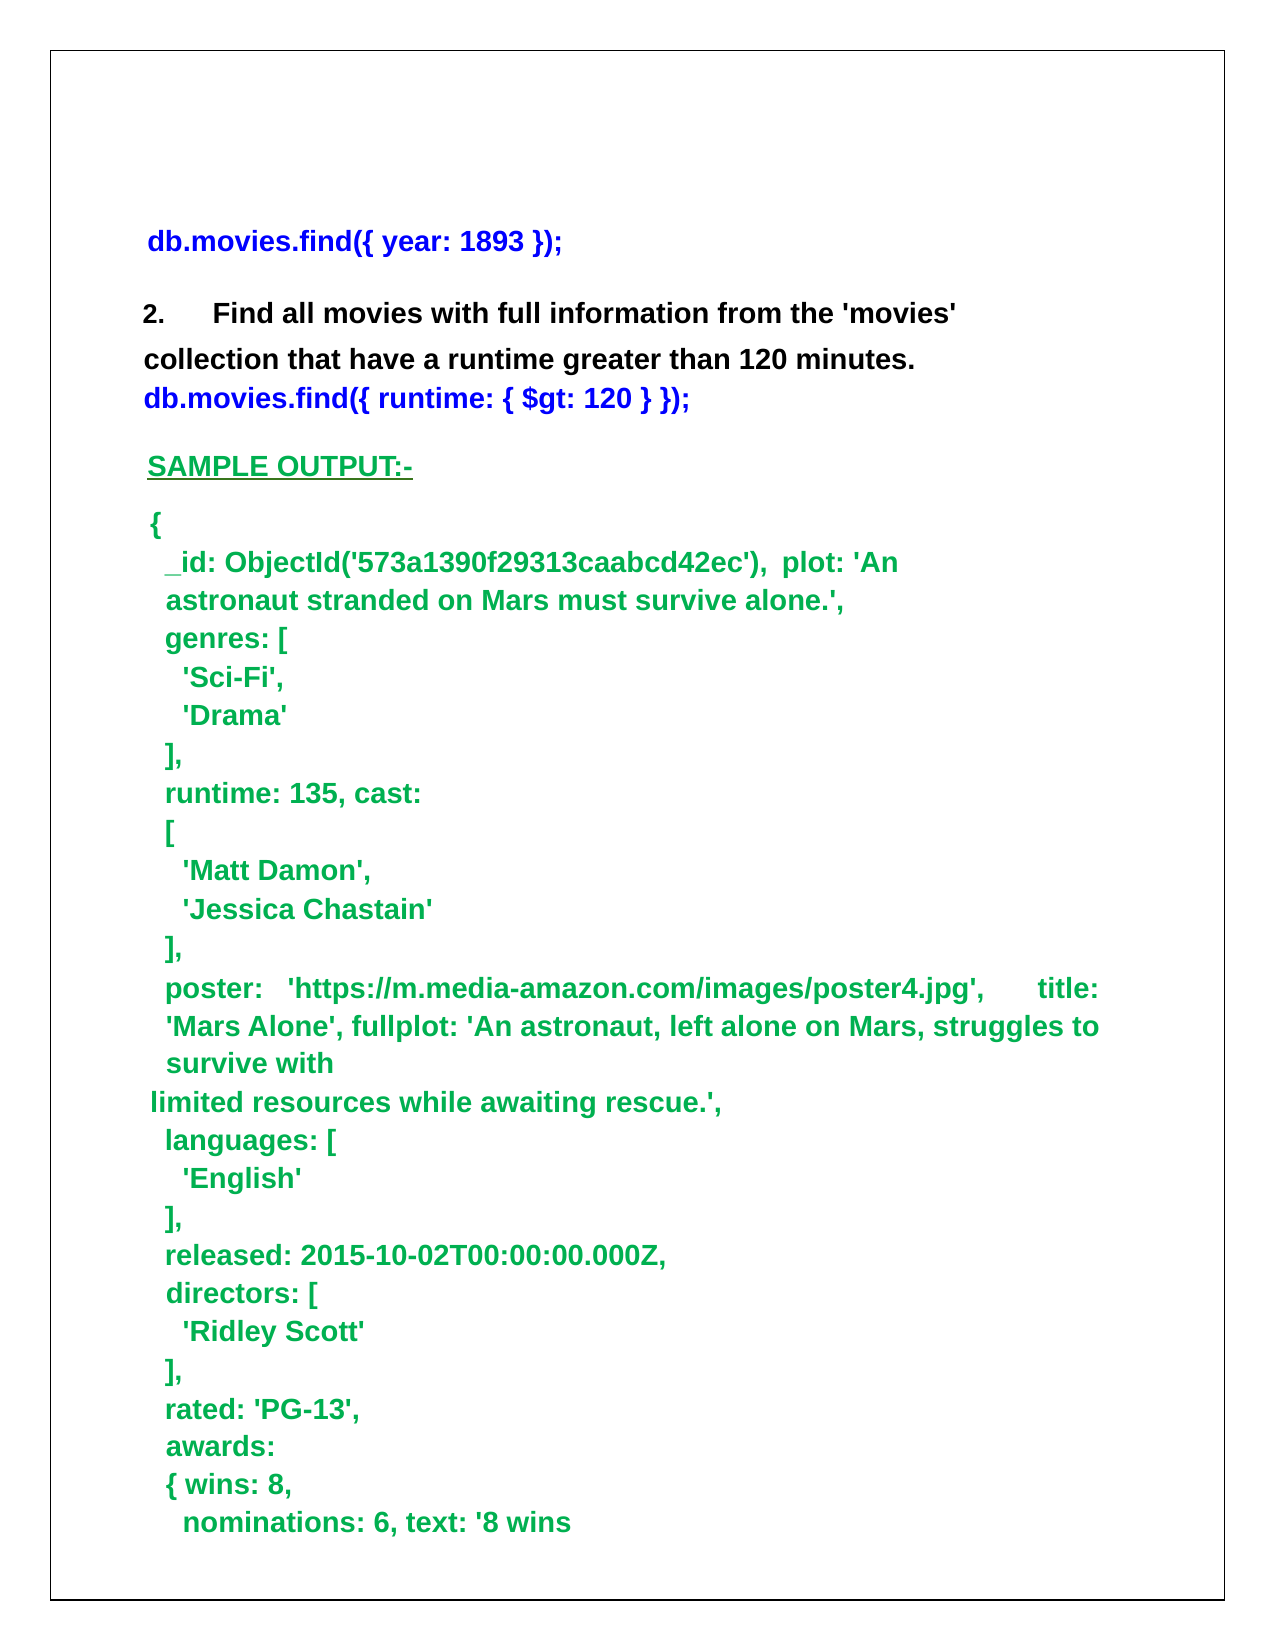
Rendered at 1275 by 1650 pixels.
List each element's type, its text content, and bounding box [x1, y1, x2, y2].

text 'Drama' [182, 698, 814, 732]
text db.movies.find({ year: 1893 }); [147, 224, 1152, 258]
text genres: [ [164, 621, 814, 655]
text ], [164, 930, 814, 964]
text ], [164, 737, 814, 771]
text nominations: 6, text: '8 wins [182, 1505, 814, 1539]
text { [150, 506, 814, 540]
text 'Ridley Scott' [182, 1314, 814, 1348]
text ], [164, 1199, 814, 1233]
text 'Sci-Fi', [182, 660, 814, 693]
list Find all movies with full information from the 'movies' collection that have a runtime greater than 120 minutes. db.movies.find({ runtime: { $gt: 120 } }); [142, 296, 1100, 415]
text poster: 'https://m.media-amazon.com/images/poster4.jpg', title: 'Mars Alone', fullplot: 'An astronaut, left alone on Mars, struggles to survive with [164, 971, 1152, 1080]
text rated: 'PG-13', awards: { wins: 8, [164, 1392, 377, 1500]
text ], [164, 1353, 814, 1387]
text [ [164, 814, 814, 848]
text languages: [ 'English' [164, 1123, 468, 1194]
text 'Jessica Chastain' [182, 892, 814, 925]
text runtime: 135, cast: [164, 776, 814, 809]
text limited resources while awaiting rescue.', [150, 1085, 814, 1118]
text SAMPLE OUTPUT:- [147, 449, 1152, 483]
text released: 2015-10-02T00:00:00.000Z, directors: [ [164, 1238, 814, 1309]
text 'Matt Damon', [182, 853, 814, 887]
text _id: ObjectId('573a1390f29313caabcd42ec'), plot: 'An astronaut stranded on Mars must survive alone.', [164, 545, 968, 616]
